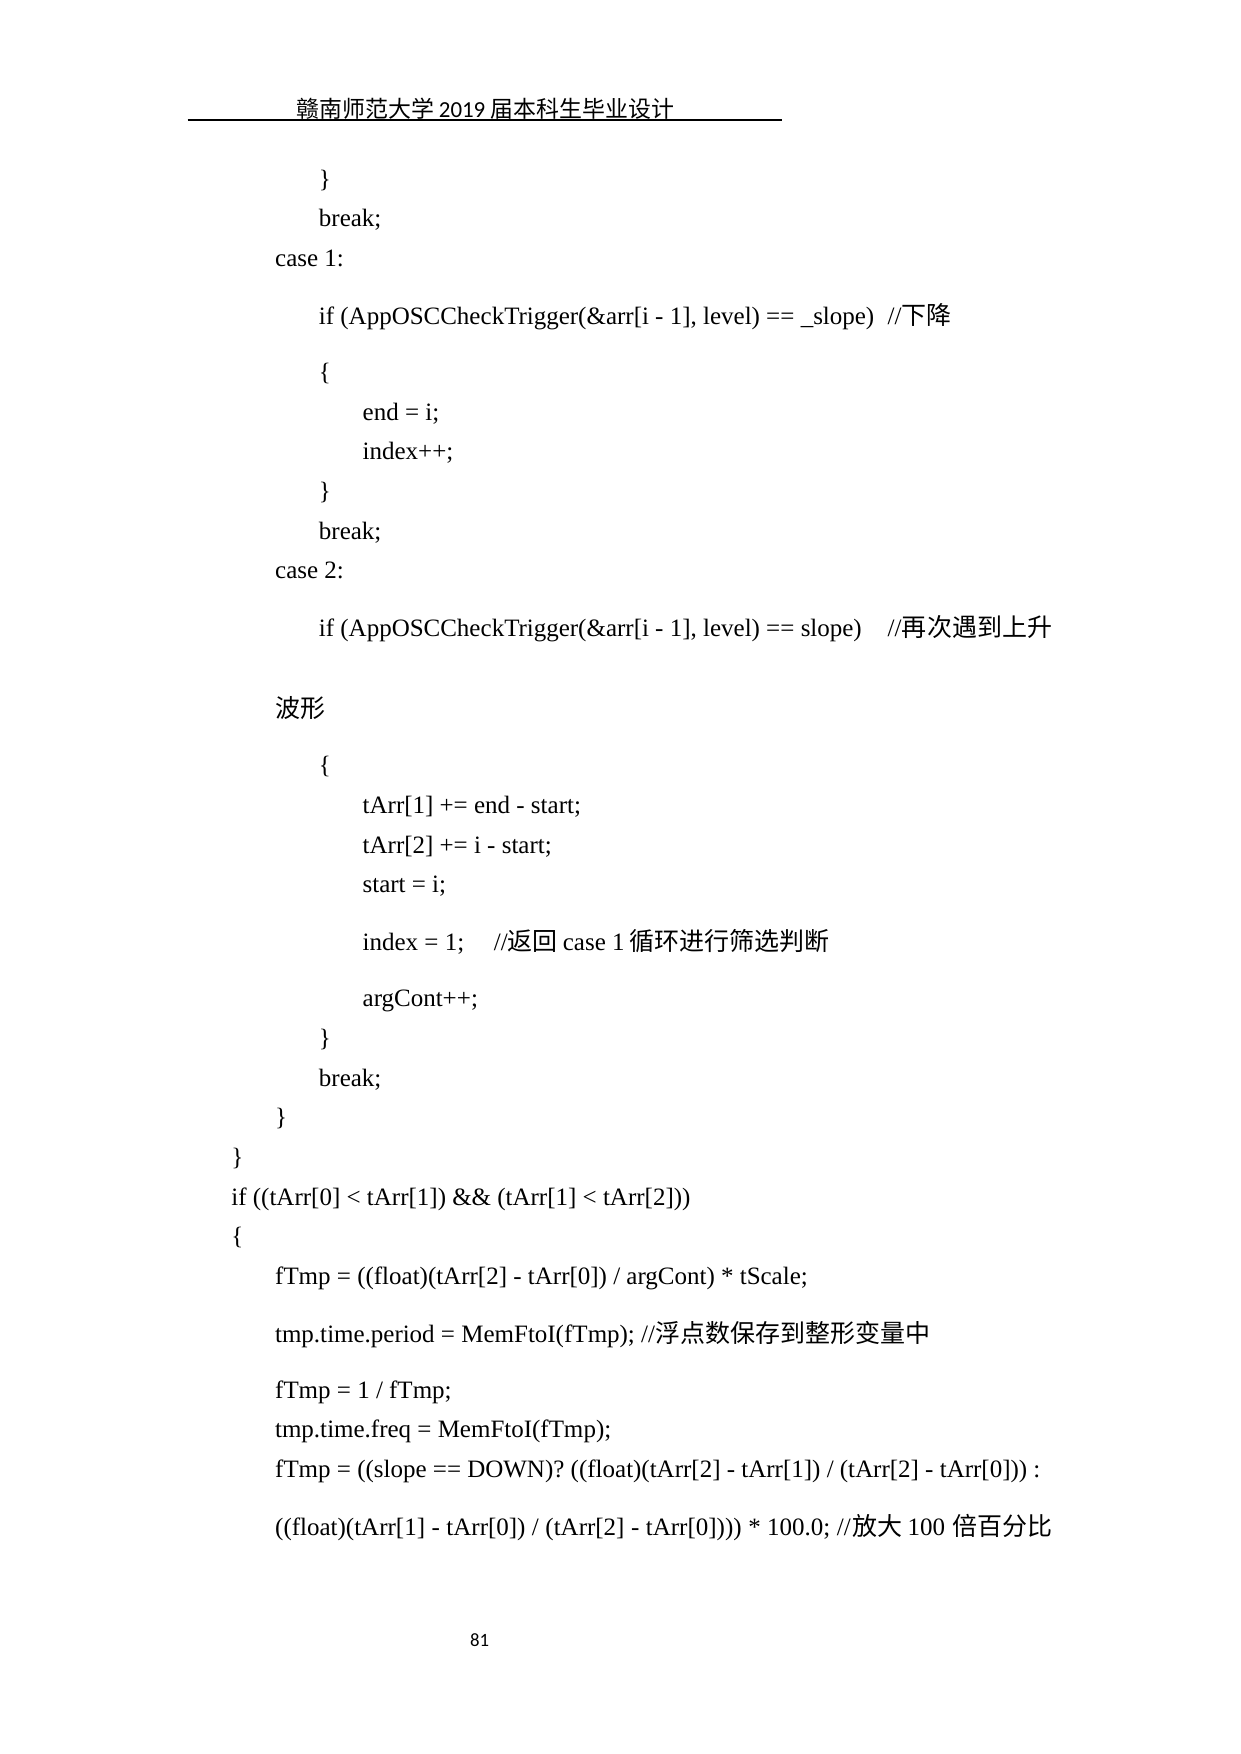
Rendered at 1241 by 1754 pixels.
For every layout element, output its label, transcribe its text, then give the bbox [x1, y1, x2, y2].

text break; [275, 1061, 1053, 1093]
text if ((tArr[0] < tArr[1]) && (tArr[1] < tArr[2])) [187, 1180, 1053, 1212]
text fTmp = 1 / fTmp; [231, 1373, 1053, 1405]
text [231, 1492, 1053, 1557]
text tArr[1] += end - start; [319, 788, 1053, 821]
text { [275, 748, 1053, 781]
text start = i; [319, 868, 1053, 900]
text } [275, 474, 1053, 507]
text } [231, 1100, 1053, 1133]
text break; [275, 514, 1053, 546]
text } [275, 162, 1053, 194]
text if (AppOSCCheckTrigger(&arr[i - 1], level) == slope) //再次遇到上升波形 [275, 593, 1053, 739]
text { [275, 355, 1053, 388]
text tmp.time.freq = MemFtoI(fTmp); [231, 1413, 1053, 1445]
text case 1: [231, 241, 1053, 274]
text index++; [319, 434, 1053, 467]
text } [275, 1021, 1053, 1053]
text if (AppOSCCheckTrigger(&arr[i - 1], level) == _slope) //下降 [275, 281, 1053, 346]
text tmp.time.period = MemFtoI(fTmp); //浮点数保存到整形变量中 [231, 1299, 1053, 1364]
text fTmp = ((slope == DOWN)? ((float)(tArr[2] - tArr[1]) / (tArr[2] - tArr[0])) : [231, 1452, 1053, 1485]
text case 2: [231, 553, 1053, 586]
text fTmp = ((float)(tArr[2] - tArr[0]) / argCont) * tScale; [231, 1259, 1053, 1292]
text } [187, 1140, 1053, 1173]
text tArr[2] += i - start; [319, 828, 1053, 860]
text argCont++; [319, 981, 1053, 1014]
text index = 1; //返回case 1循环进行筛选判断 [319, 907, 1053, 972]
text break; [275, 202, 1053, 234]
text end = i; [319, 395, 1053, 427]
text { [187, 1219, 1053, 1252]
